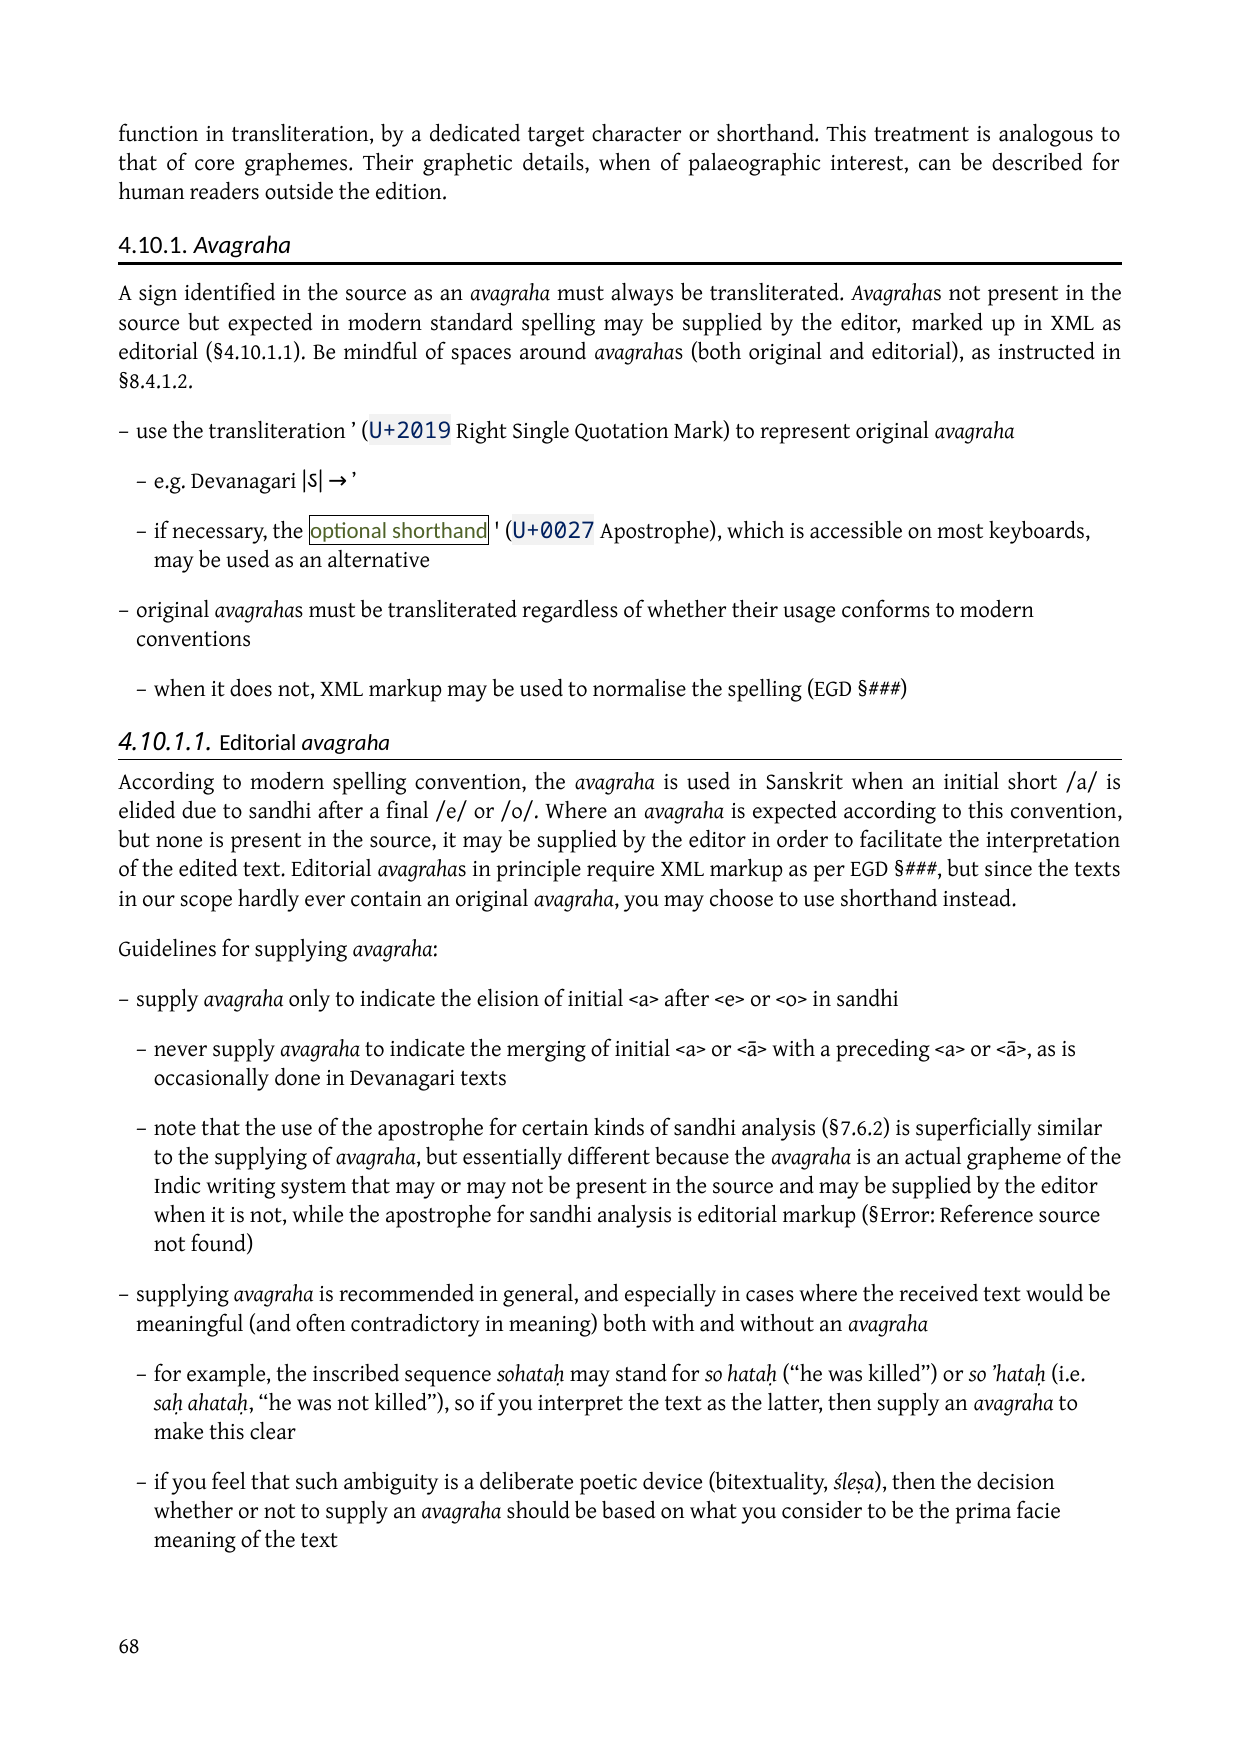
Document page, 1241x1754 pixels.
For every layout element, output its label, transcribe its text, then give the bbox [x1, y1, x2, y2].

text Guidelines for supplying avagraha: [118, 933, 1122, 962]
list for example, the inscribed sequence sohataḥ may stand for so hataḥ (“he was killed”) or so ’hataḥ (i.e. saḥ ahataḥ, “he was not killed”), so if you interpret the text as the latter, then supply an avagraha to make this clear [136, 1358, 1122, 1445]
list when it does not, XML markup may be used to normalise the spelling (EGD §###) [136, 673, 1122, 702]
list if necessary, the optional shorthand ' (U+0027 Apostrophe), which is accessible on most keyboards, may be used as an alternative [136, 515, 1122, 573]
list original avagrahas must be transliterated regardless of whether their usage conforms to modern conventions [118, 594, 1122, 652]
subtitle Editorial avagraha [118, 727, 1122, 759]
list use the transliteration ’ (U+2019 Right Single Quotation Mark) to represent original avagraha [451, 415, 1122, 444]
list use the transliteration ’ (U+2019 Right Single Quotation Mark) to represent original avagraha [118, 415, 369, 444]
list supplying avagraha is recommended in general, and especially in cases where the received text would be meaningful (and often contradictory in meaning) both with and without an avagraha [118, 1278, 1122, 1337]
list supply avagraha only to indicate the elision of initial <a> after <e> or <o> in sandhi [118, 983, 1122, 1012]
list e.g. Devanagari |ऽ| → ’ [136, 465, 1122, 494]
list never supply avagraha to indicate the merging of initial <a> or <ā> with a preceding <a> or <ā>, as is occasionally done in Devanagari texts [136, 1033, 1122, 1091]
text A sign identified in the source as an avagraha must always be transliterated. Avagrahas not present in the source but expected in modern standard spelling may be supplied by the editor, marked up in XML as editorial (§4.10.1.1). Be mindful of spaces around avagrahas (both original and editorial), as instructed in §8.4.1.2. [118, 277, 1122, 394]
subtitle Avagraha [118, 226, 1122, 262]
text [118, 118, 1122, 206]
text According to modern spelling convention, the avagraha is used in Sanskrit when an initial short /a/ is elided due to sandhi after a final /e/ or /o/. Where an avagraha is expected according to this convention, but none is present in the source, it may be supplied by the editor in order to facilitate the interpretation of the edited text. Editorial avagrahas in principle require XML markup as per EGD §###, but since the texts in our scope hardly ever contain an original avagraha, you may choose to use shorthand instead. [118, 766, 1122, 912]
list if you feel that such ambiguity is a deliberate poetic device (bitextuality, śleṣa), then the decision whether or not to supply an avagraha should be based on what you consider to be the prima facie meaning of the text [136, 1466, 1122, 1553]
